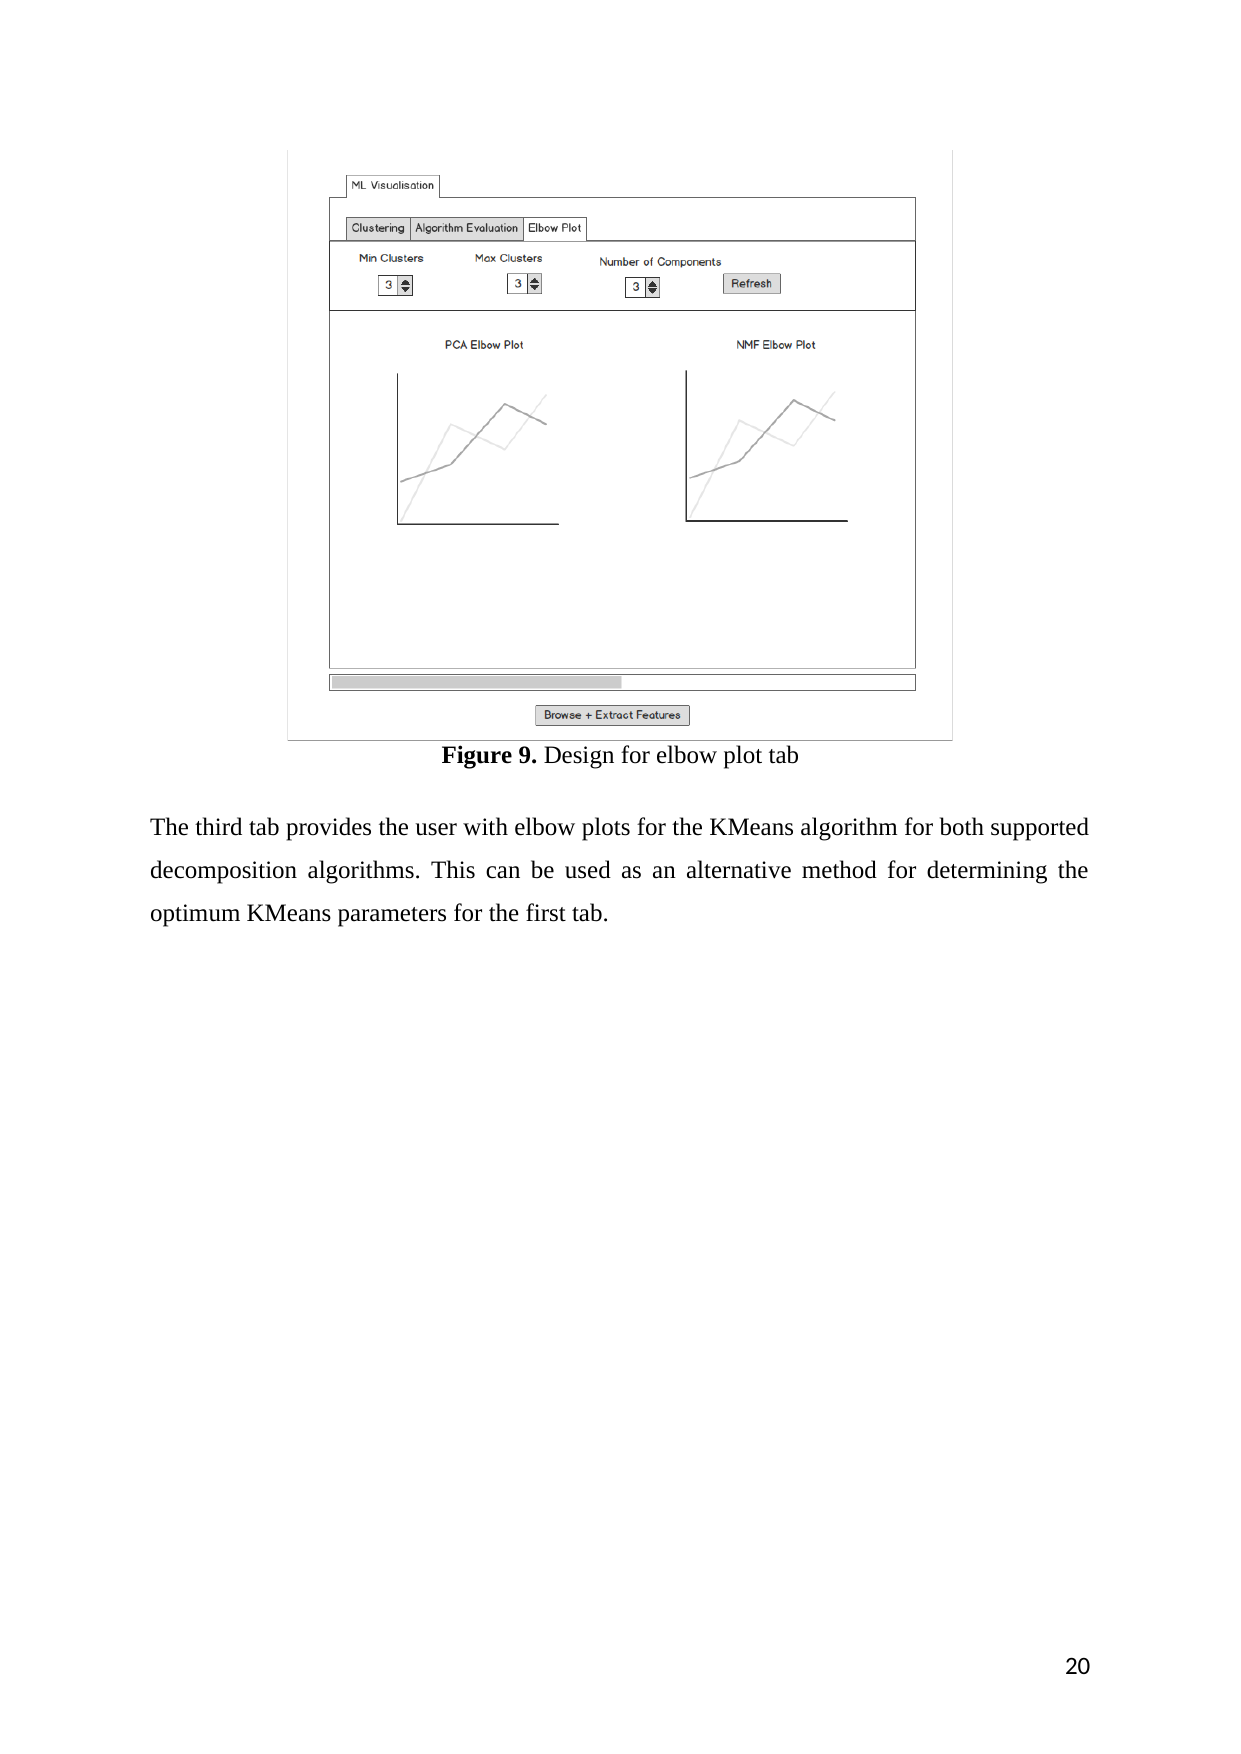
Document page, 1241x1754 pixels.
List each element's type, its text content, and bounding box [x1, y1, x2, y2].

text The third tab provides the user with elbow plots for the KMeans algorithm for both supported decomposition algorithms. This can be used as an alternative method for determining the optimum KMeans parameters for the first tab. [150, 812, 1090, 927]
picture [287, 150, 953, 741]
text Figure 9. Design for elbow plot tab [150, 740, 1090, 769]
